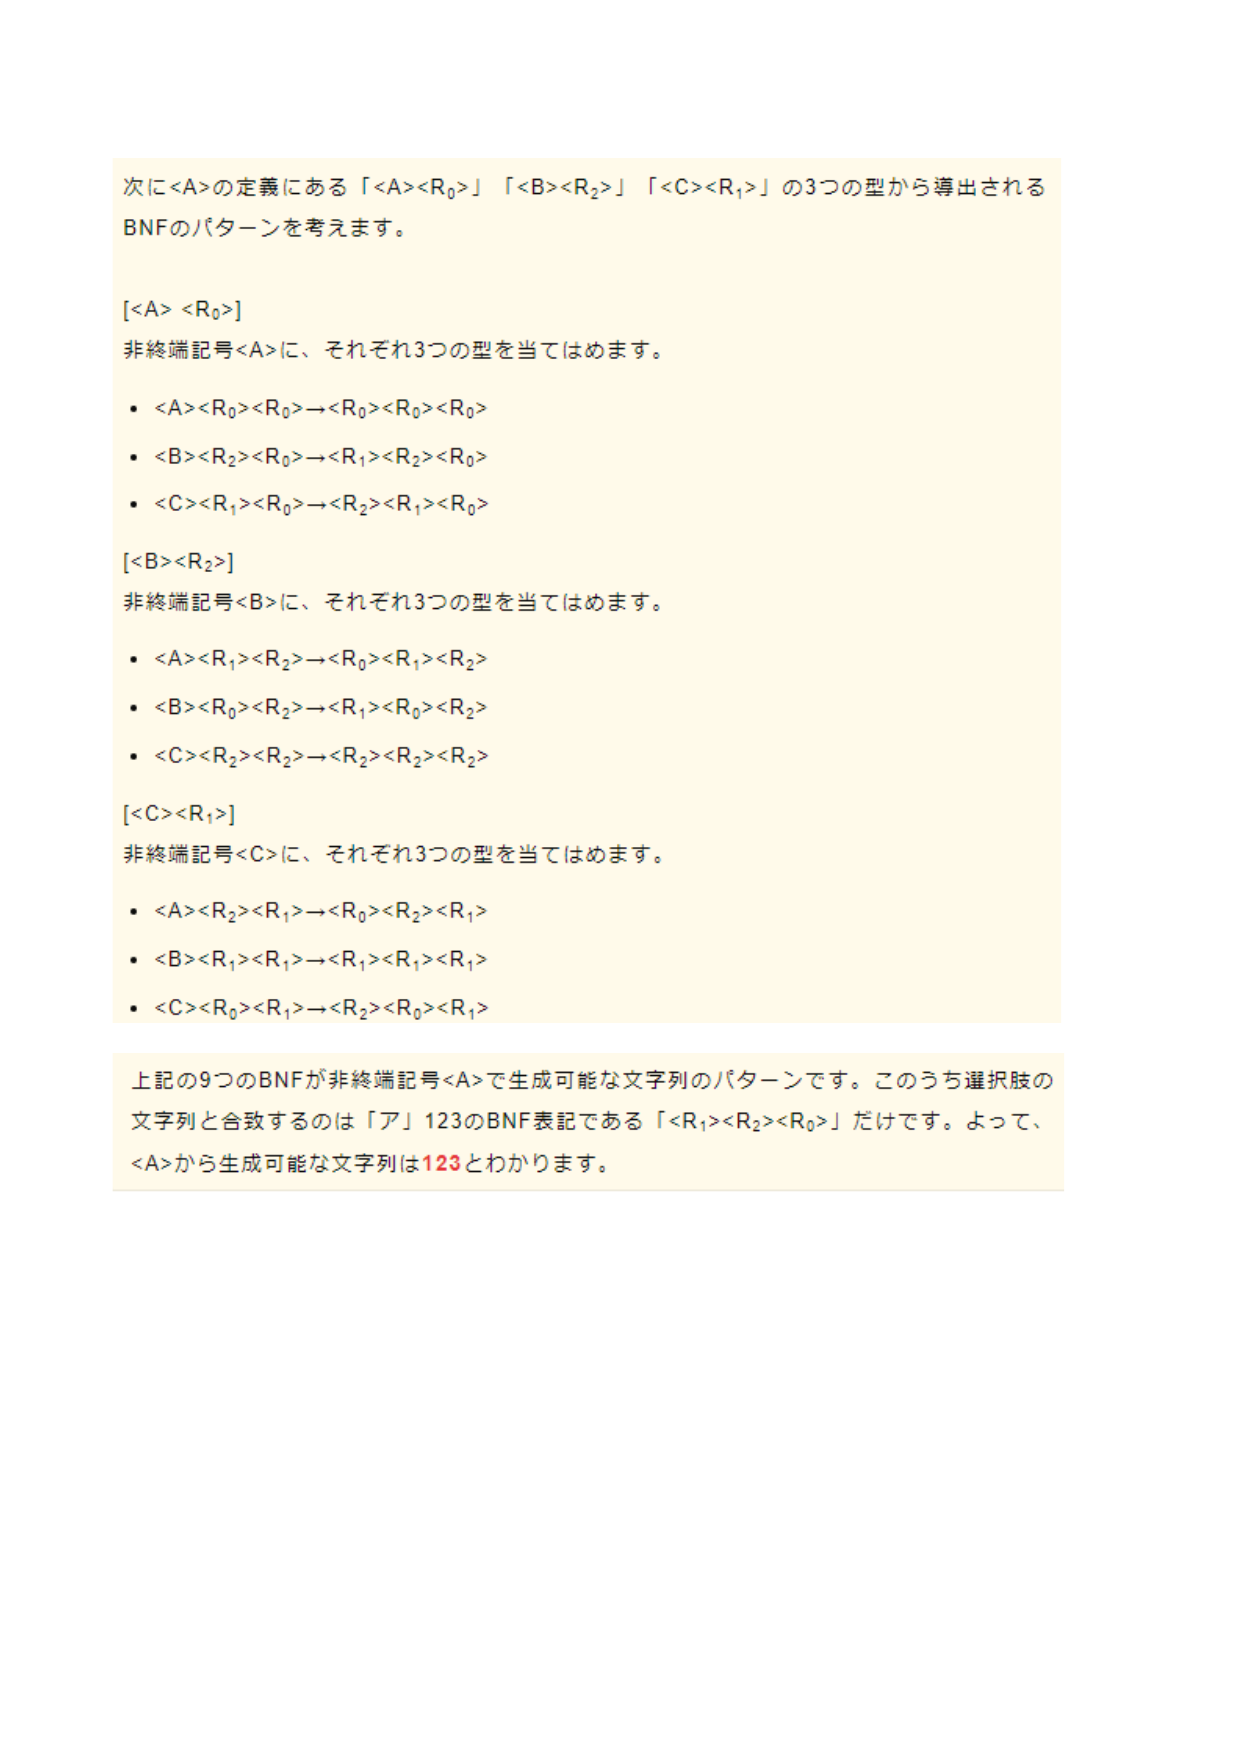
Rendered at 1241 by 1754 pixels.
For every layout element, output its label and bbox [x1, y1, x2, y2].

picture [112, 158, 1062, 1023]
picture [112, 1053, 1065, 1193]
